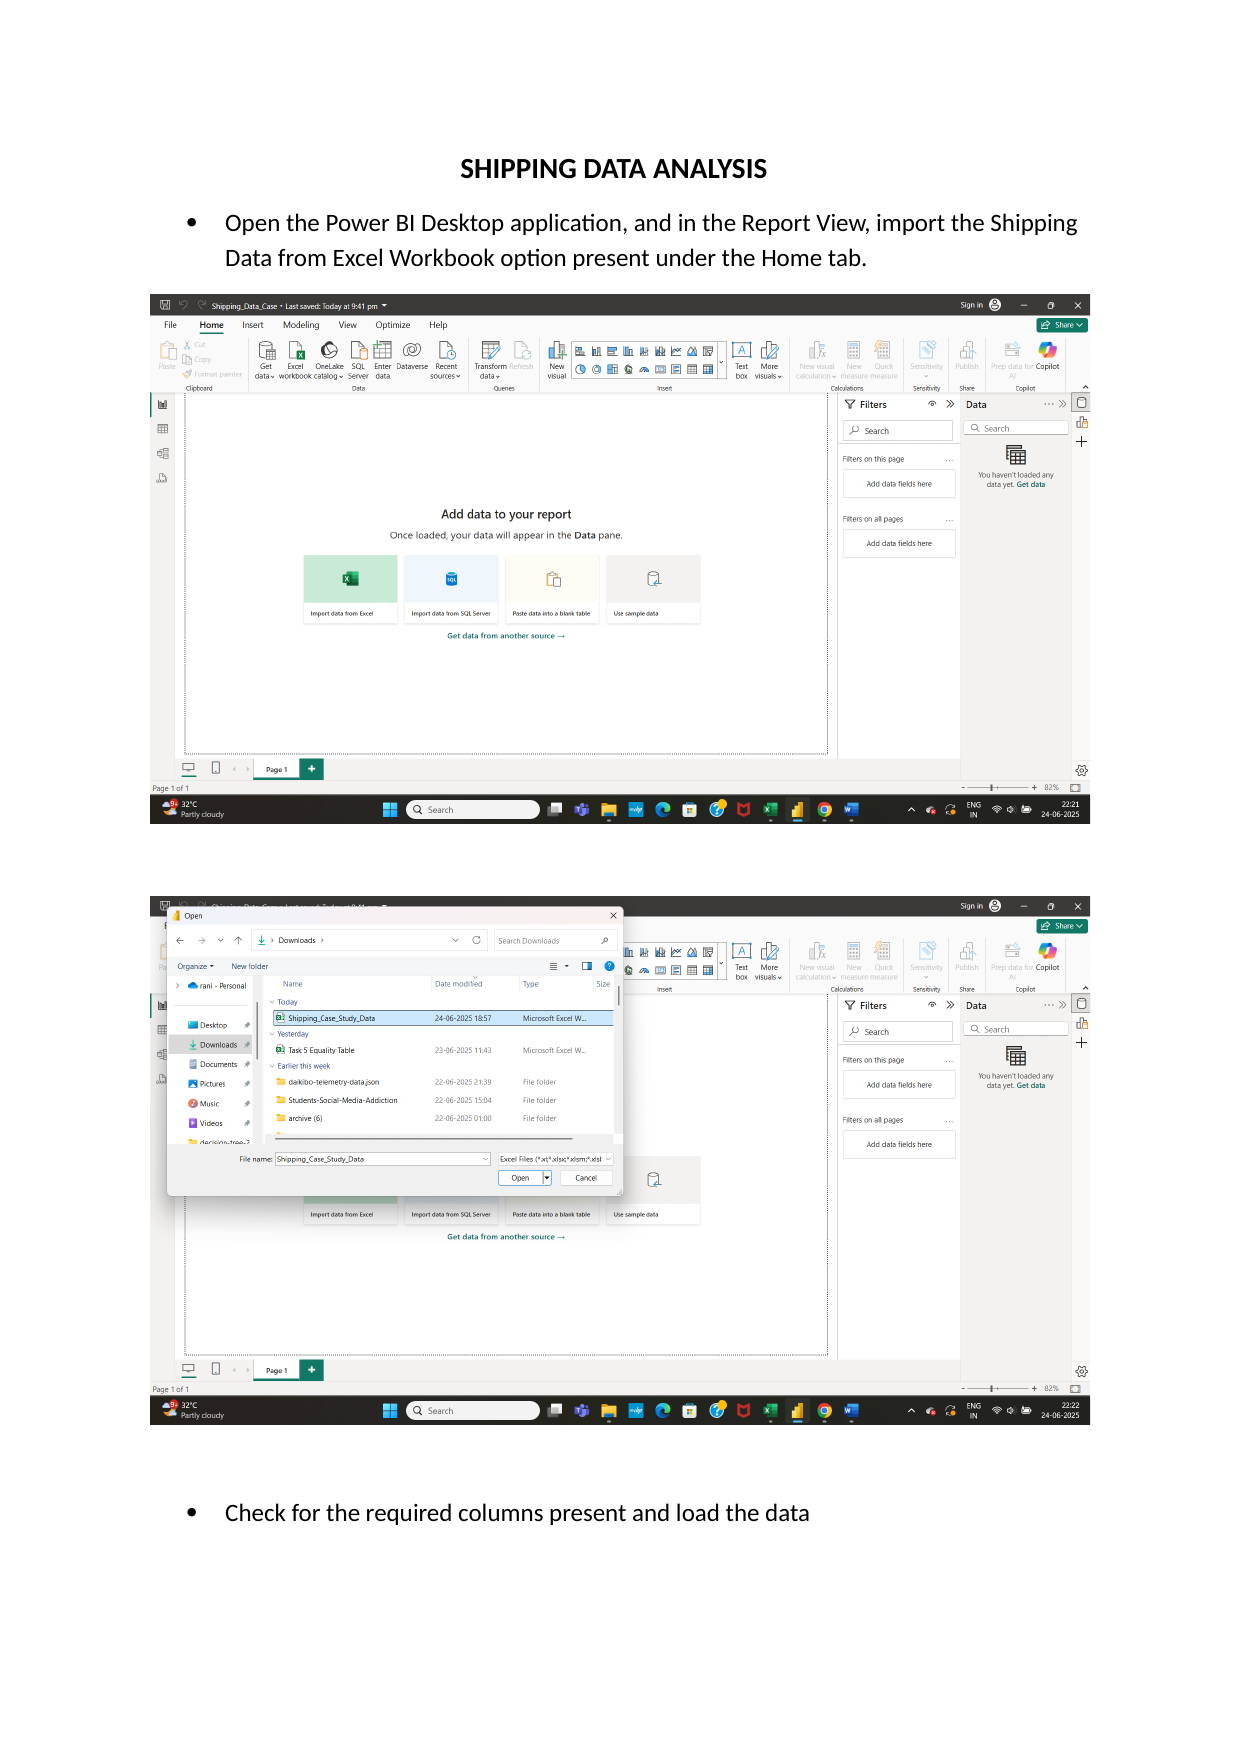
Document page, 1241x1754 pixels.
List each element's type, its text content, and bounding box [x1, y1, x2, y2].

text SHIPPING DATA ANALYSIS [150, 150, 1090, 186]
list Open the Power BI Desktop application, and in the Report View, import the Shipping Data from Excel Workbook option present under the Home tab. [187, 208, 1090, 273]
list Check for the required columns present and load the data [187, 1498, 1090, 1528]
picture [150, 294, 1091, 824]
picture [150, 896, 1091, 1425]
